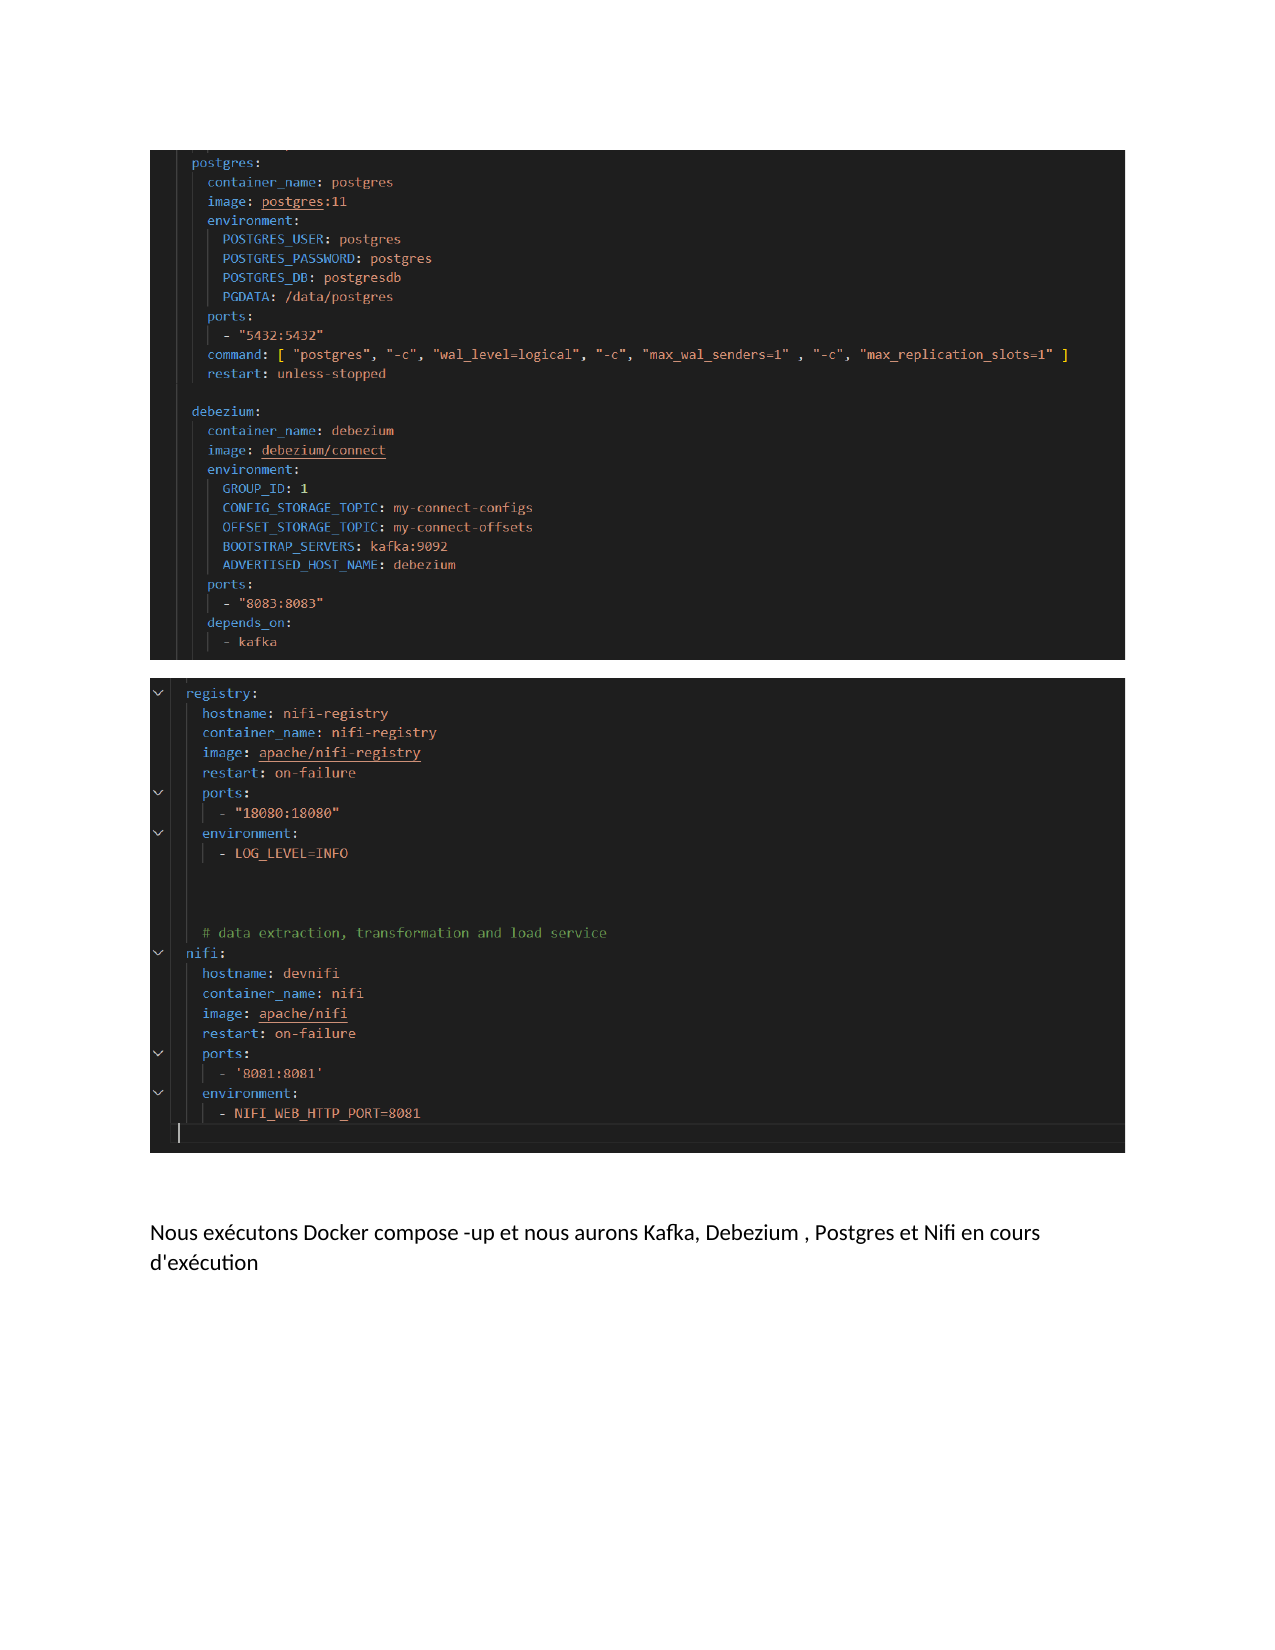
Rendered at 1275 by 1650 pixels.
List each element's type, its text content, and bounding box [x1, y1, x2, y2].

text Nous exécutons Docker compose -up et nous aurons Kafka, Debezium , Postgres et Nifi en cours d'exécution [150, 1218, 1125, 1276]
picture [150, 150, 1125, 660]
picture [150, 678, 1125, 1153]
